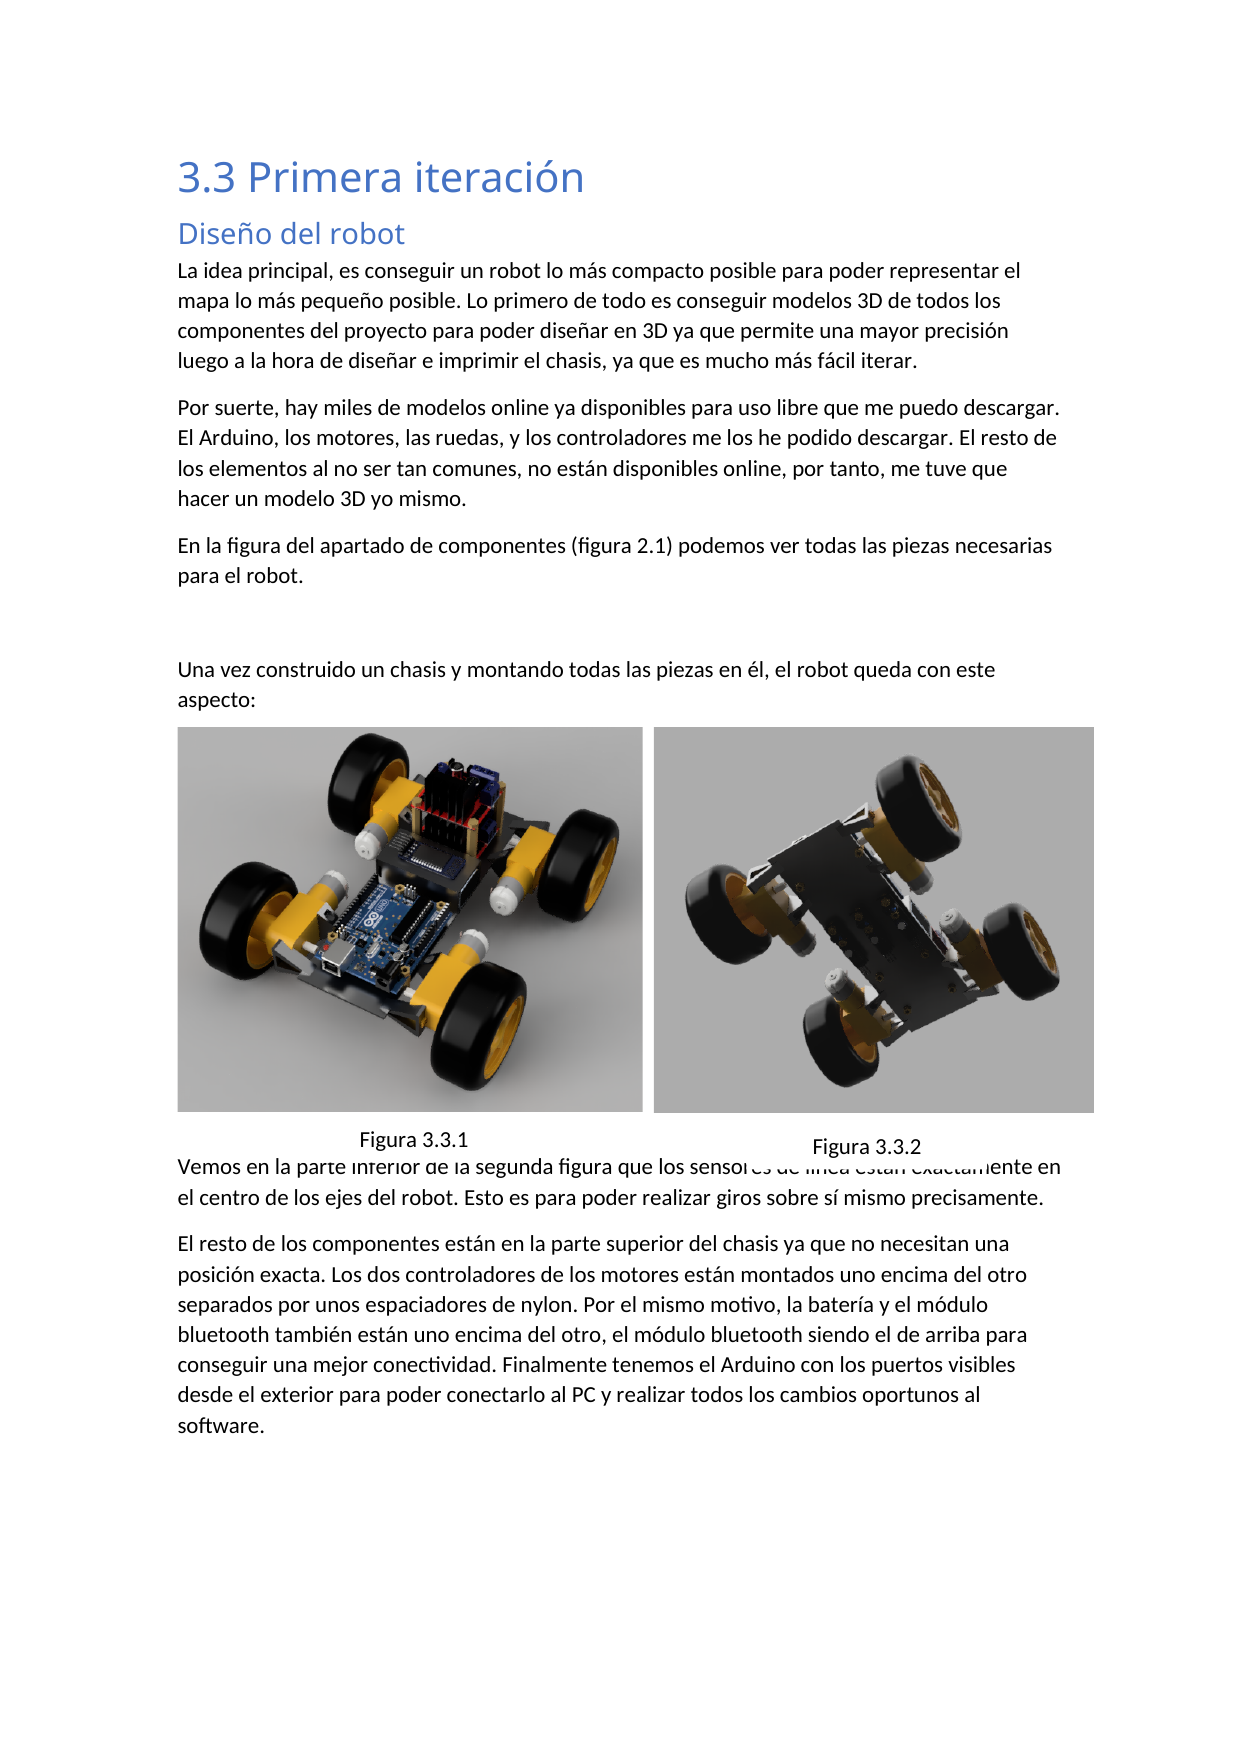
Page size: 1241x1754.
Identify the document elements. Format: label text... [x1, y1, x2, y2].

text Vemos en la parte inferior de la segunda figura que los sensores de línea están exactamente en el centro de los ejes del robot. Esto es para poder realizar giros sobre sí mismo precisamente. [177, 1164, 1063, 1222]
text El resto de los componentes están en la parte superior del chasis ya que no necesitan una posición exacta. Los dos controladores de los motores están montados uno encima del otro separados por unos espaciadores de nylon. Por el mismo motivo, la batería y el módulo bluetooth también están uno encima del otro, el módulo bluetooth siendo el de arriba para conseguir una mejor conectividad. Finalmente tenemos el Arduino con los puertos visibles desde el exterior para poder conectarlo al PC y realizar todos los cambios oportunos al software. [177, 1241, 1063, 1450]
text Diseño del robot [177, 213, 1063, 253]
text Una vez construido un chasis y montando todas las piezas en él, el robot queda con este aspecto: [177, 655, 1063, 713]
text Por suerte, hay miles de modelos online ya disponibles para uso libre que me puedo descargar. El Arduino, los motores, las ruedas, y los controladores me los he podido descargar. El resto de los elementos al no ser tan comunes, no están disponibles online, por tanto, me tuve que hacer un modelo 3D yo mismo. [177, 393, 1063, 512]
picture [653, 727, 1094, 1112]
text En la figura del apartado de componentes (figura 2.1) podemos ver todas las piezas necesarias para el robot. [177, 531, 1063, 589]
picture [177, 727, 648, 1111]
text La idea principal, es conseguir un robot lo más compacto posible para poder representar el mapa lo más pequeño posible. Lo primero de todo es conseguir modelos 3D de todos los componentes del proyecto para poder diseñar en 3D ya que permite una mayor precisión luego a la hora de diseñar e imprimir el chasis, ya que es mucho más fácil iterar. [177, 256, 1063, 374]
text 3.3 Primera iteración [177, 148, 1063, 204]
